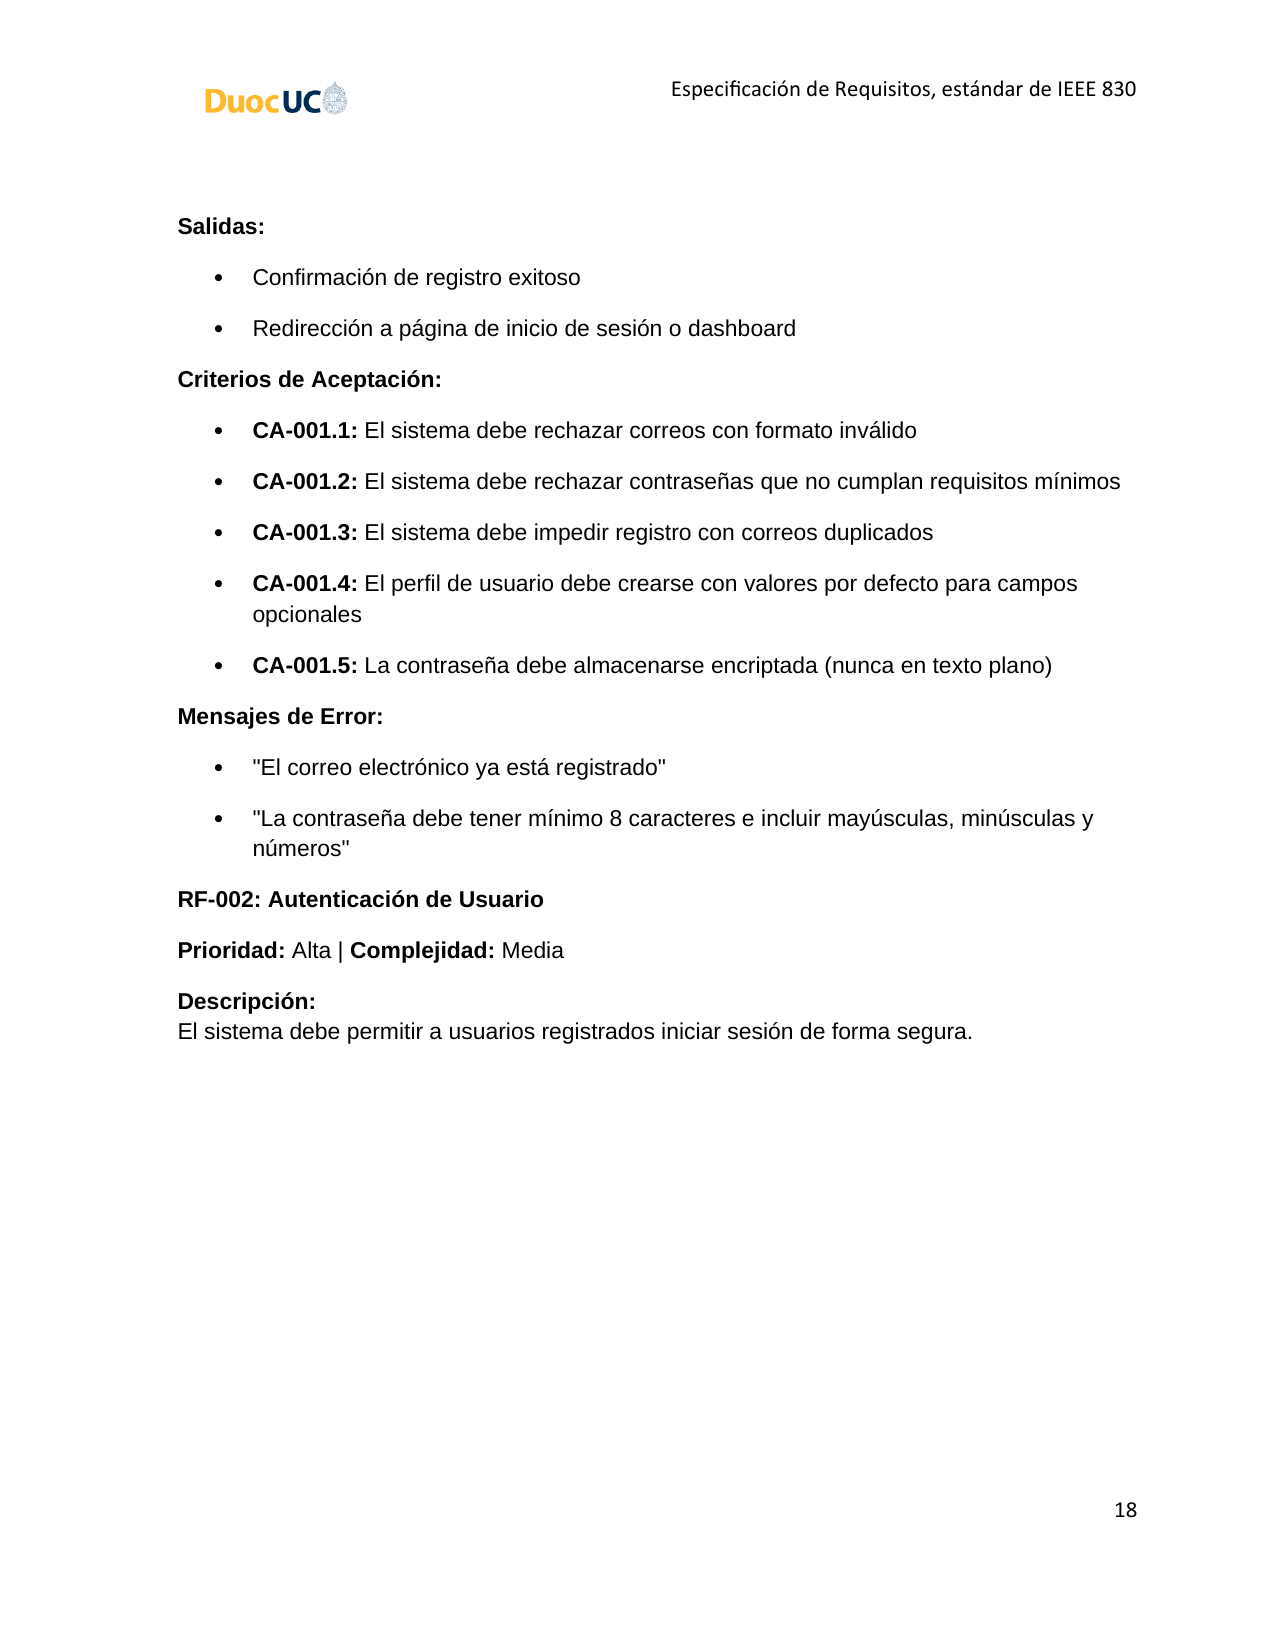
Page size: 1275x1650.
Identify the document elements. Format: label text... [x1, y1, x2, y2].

list CA-001.4: El perfil de usuario debe crearse con valores por defecto para campos opcionales [215, 570, 1137, 627]
list CA-001.2: El sistema debe rechazar contraseñas que no cumplan requisitos mínimos [215, 468, 1137, 494]
picture [198, 78, 352, 117]
list "La contraseña debe tener mínimo 8 caracteres e incluir mayúsculas, minúsculas y números" [215, 805, 1137, 861]
list Redirección a página de inicio de sesión o dashboard [215, 315, 1137, 341]
list CA-001.3: El sistema debe impedir registro con correos duplicados [215, 519, 1137, 546]
text Mensajes de Error: [177, 703, 1137, 729]
text RF-002: Autenticación de Usuario [177, 886, 1137, 912]
text Prioridad: Alta | Complejidad: Media [177, 937, 1137, 963]
text Descripción: El sistema debe permitir a usuarios registrados iniciar sesión de forma segura. [177, 988, 1137, 1044]
text Criterios de Aceptación: [177, 366, 1137, 392]
list CA-001.1: El sistema debe rechazar correos con formato inválido [215, 417, 1137, 443]
text Salidas: [177, 213, 1137, 239]
list CA-001.5: La contraseña debe almacenarse encriptada (nunca en texto plano) [215, 652, 1137, 678]
list Confirmación de registro exitoso [215, 264, 1137, 290]
list "El correo electrónico ya está registrado" [215, 754, 1137, 780]
